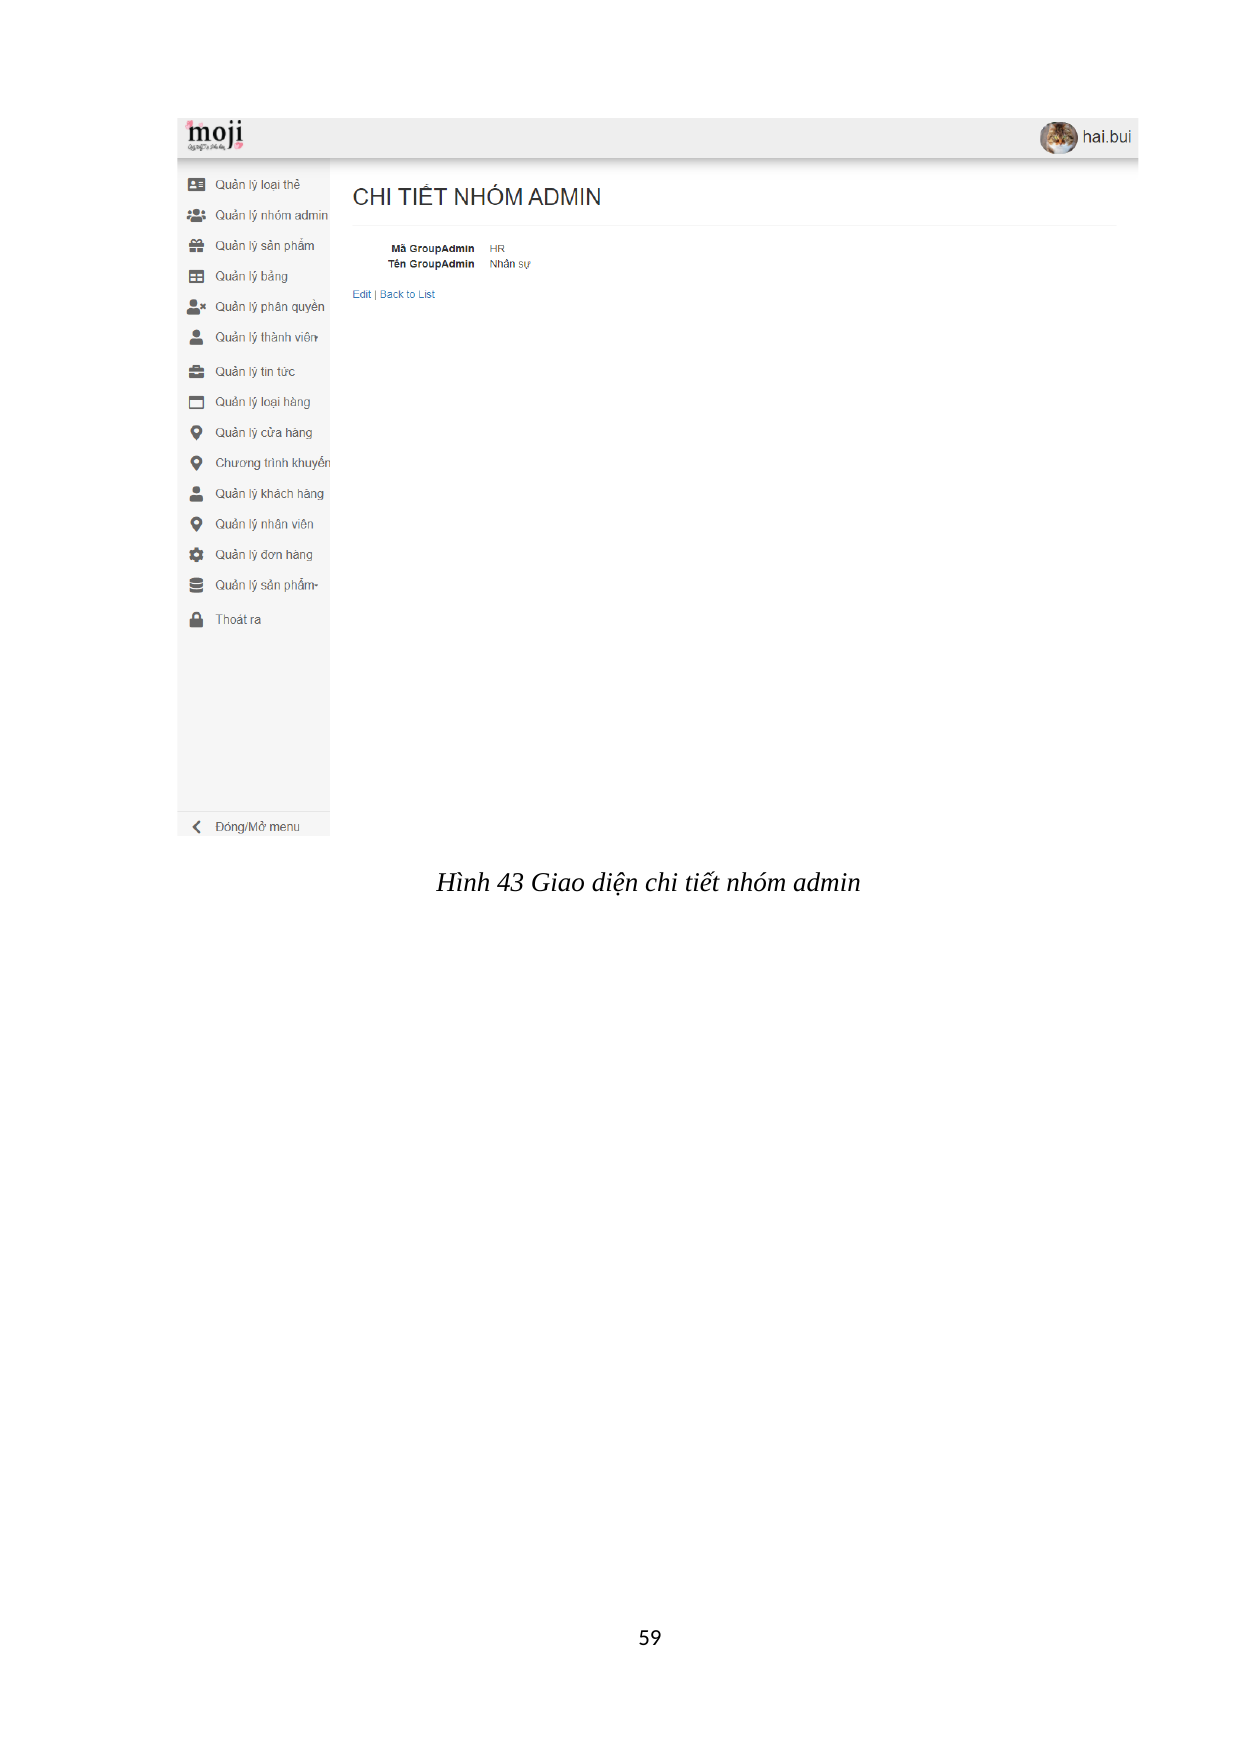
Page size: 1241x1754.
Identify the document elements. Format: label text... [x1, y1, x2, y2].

text Hình 43 Giao diện chi tiết nhóm admin [177, 866, 1122, 897]
picture [177, 118, 1139, 836]
